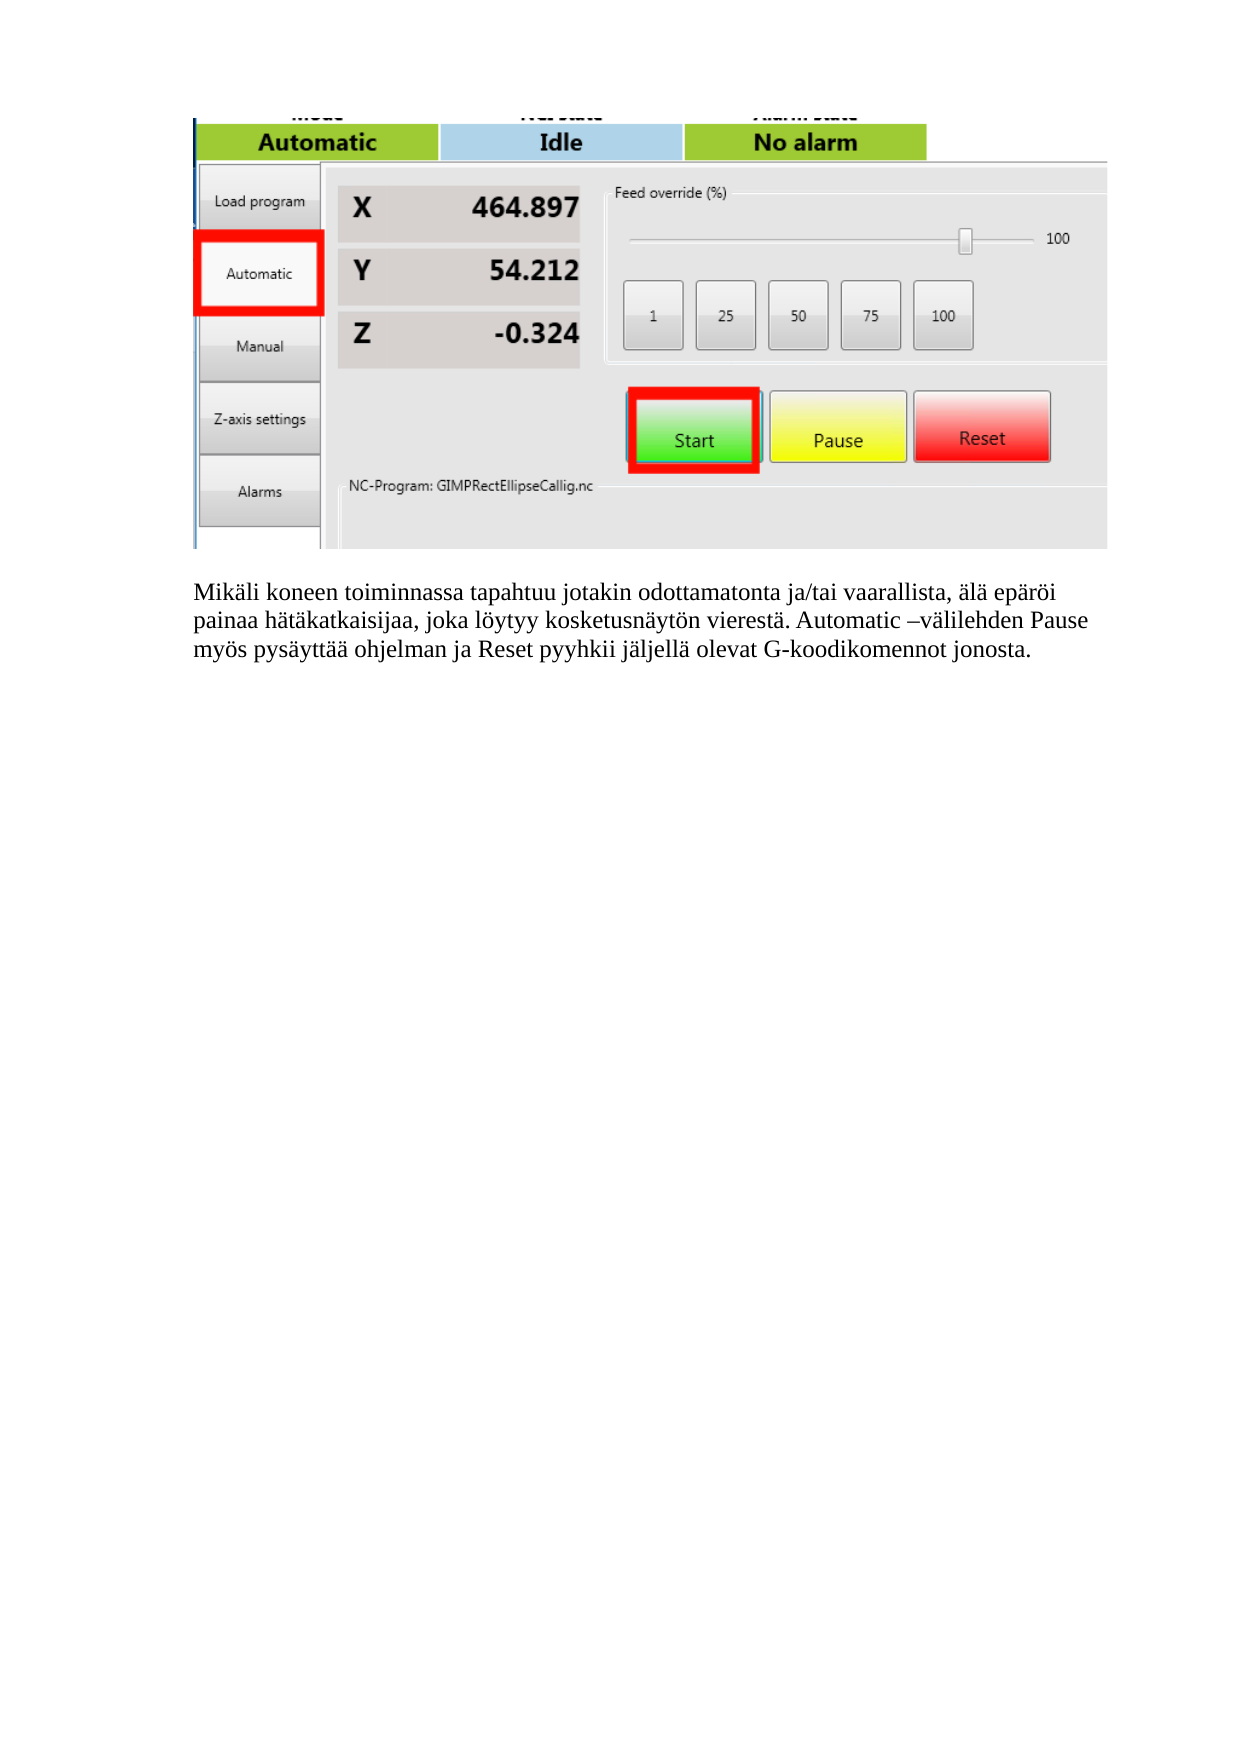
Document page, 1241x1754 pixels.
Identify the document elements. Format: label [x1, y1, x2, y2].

picture [193, 118, 1108, 549]
text [193, 118, 1122, 807]
